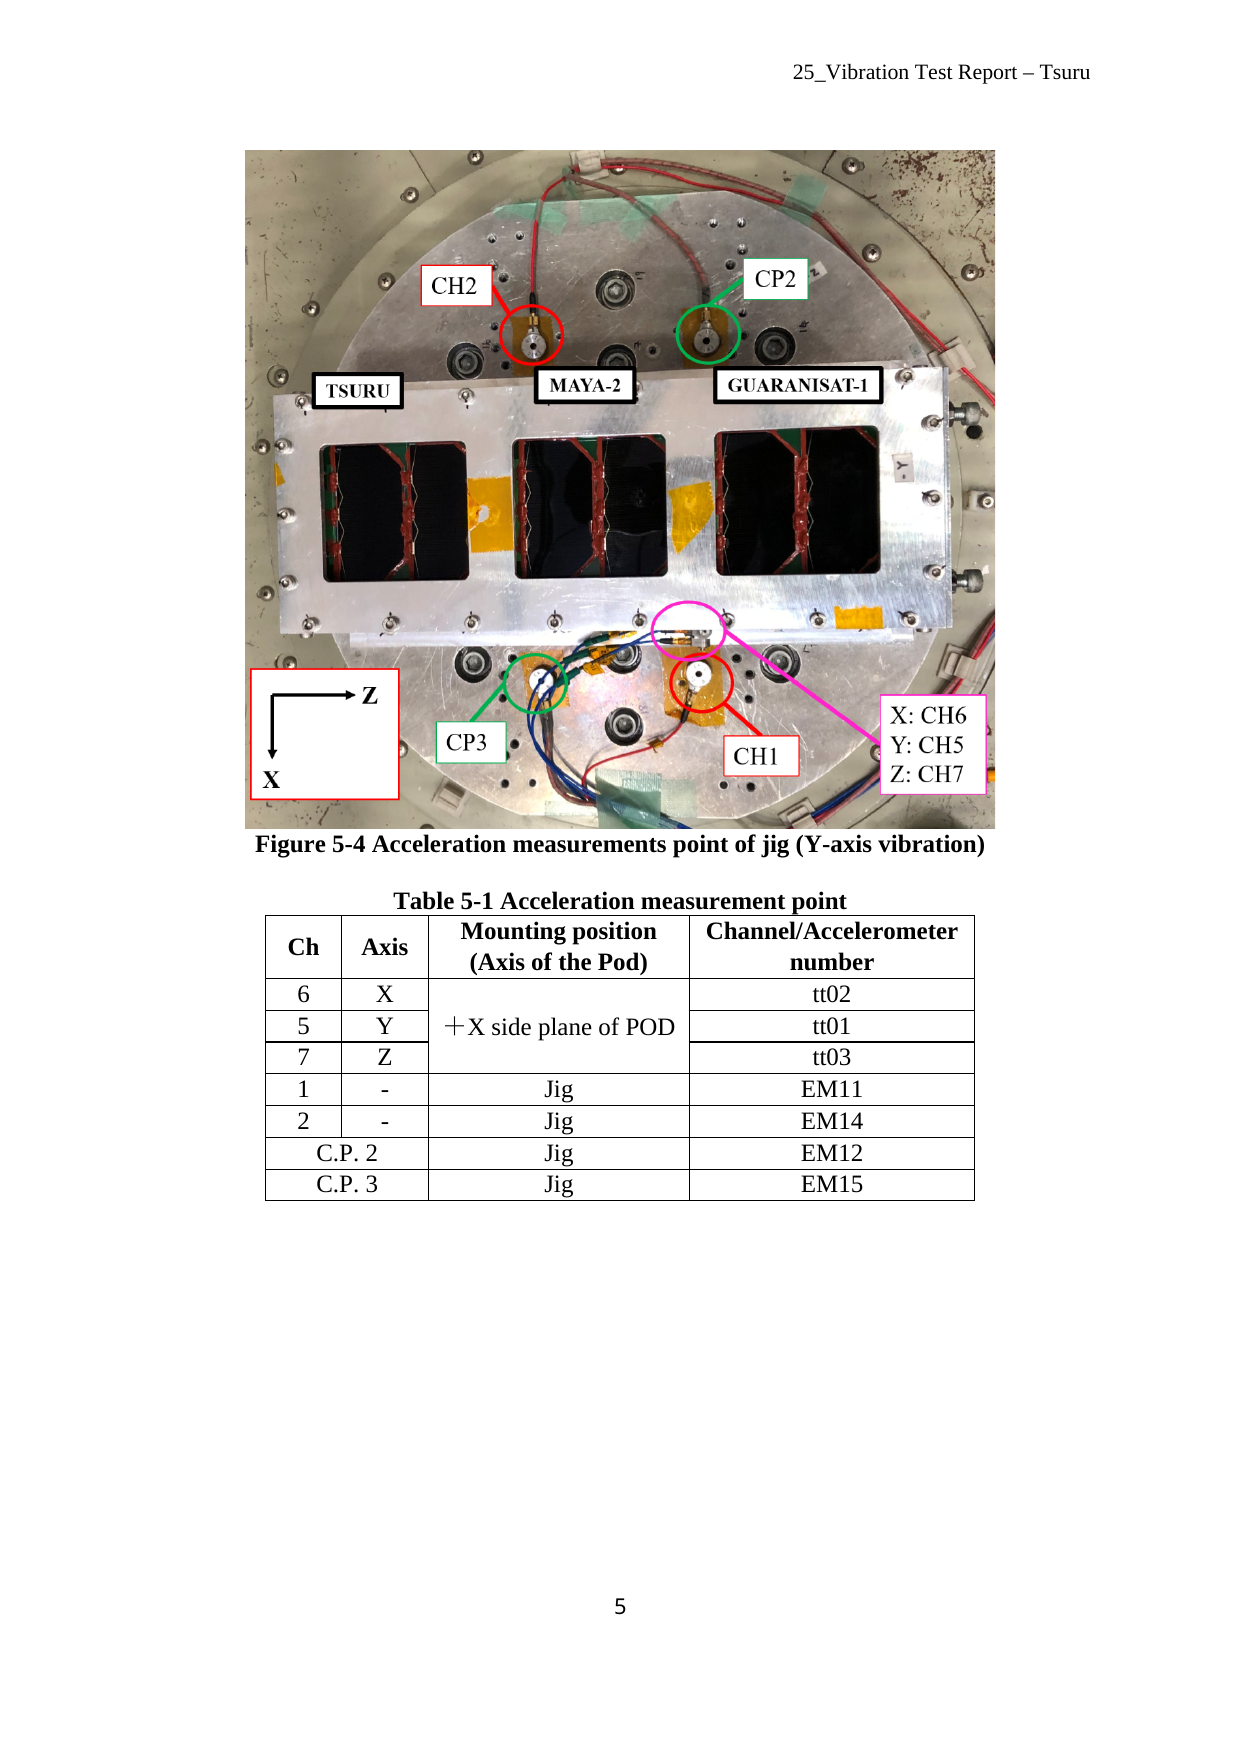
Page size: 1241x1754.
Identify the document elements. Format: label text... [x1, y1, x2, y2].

table_cell EM12 [690, 1138, 974, 1168]
table_cell ＋X side plane of POD [429, 979, 689, 1073]
table_cell EM14 [690, 1106, 974, 1137]
table_cell - [342, 1106, 428, 1137]
table_cell 5 [266, 1011, 341, 1041]
table_cell 1 [266, 1074, 341, 1105]
table_cell 7 [266, 1043, 341, 1073]
table_cell tt01 [690, 1011, 974, 1041]
table_cell C.P. 3 [266, 1170, 428, 1200]
text Figure 5-4 Acceleration measurements point of jig (Y-axis vibration) [150, 829, 1090, 858]
table_header Ch [266, 916, 341, 978]
table_header Channel/Accelerometer number [690, 916, 974, 978]
table_cell X [342, 979, 428, 1010]
table_cell tt03 [690, 1043, 974, 1073]
table_cell EM15 [690, 1170, 974, 1200]
table_cell - [342, 1074, 428, 1105]
table_cell tt02 [690, 979, 974, 1010]
table_cell 6 [266, 979, 341, 1010]
table_cell Y [342, 1011, 428, 1041]
table_cell EM11 [690, 1074, 974, 1105]
table_cell Z [342, 1043, 428, 1073]
table_cell Jig [429, 1074, 689, 1105]
table_cell C.P. 2 [266, 1138, 428, 1168]
table_header Axis [342, 916, 428, 978]
table_cell Jig [429, 1170, 689, 1200]
table_header Mounting position (Axis of the Pod) [429, 916, 689, 978]
table_cell Jig [429, 1106, 689, 1137]
table_cell Jig [429, 1138, 689, 1168]
table_cell 2 [266, 1106, 341, 1137]
picture [245, 150, 995, 829]
text Table 5-1 Acceleration measurement point [150, 886, 1090, 915]
